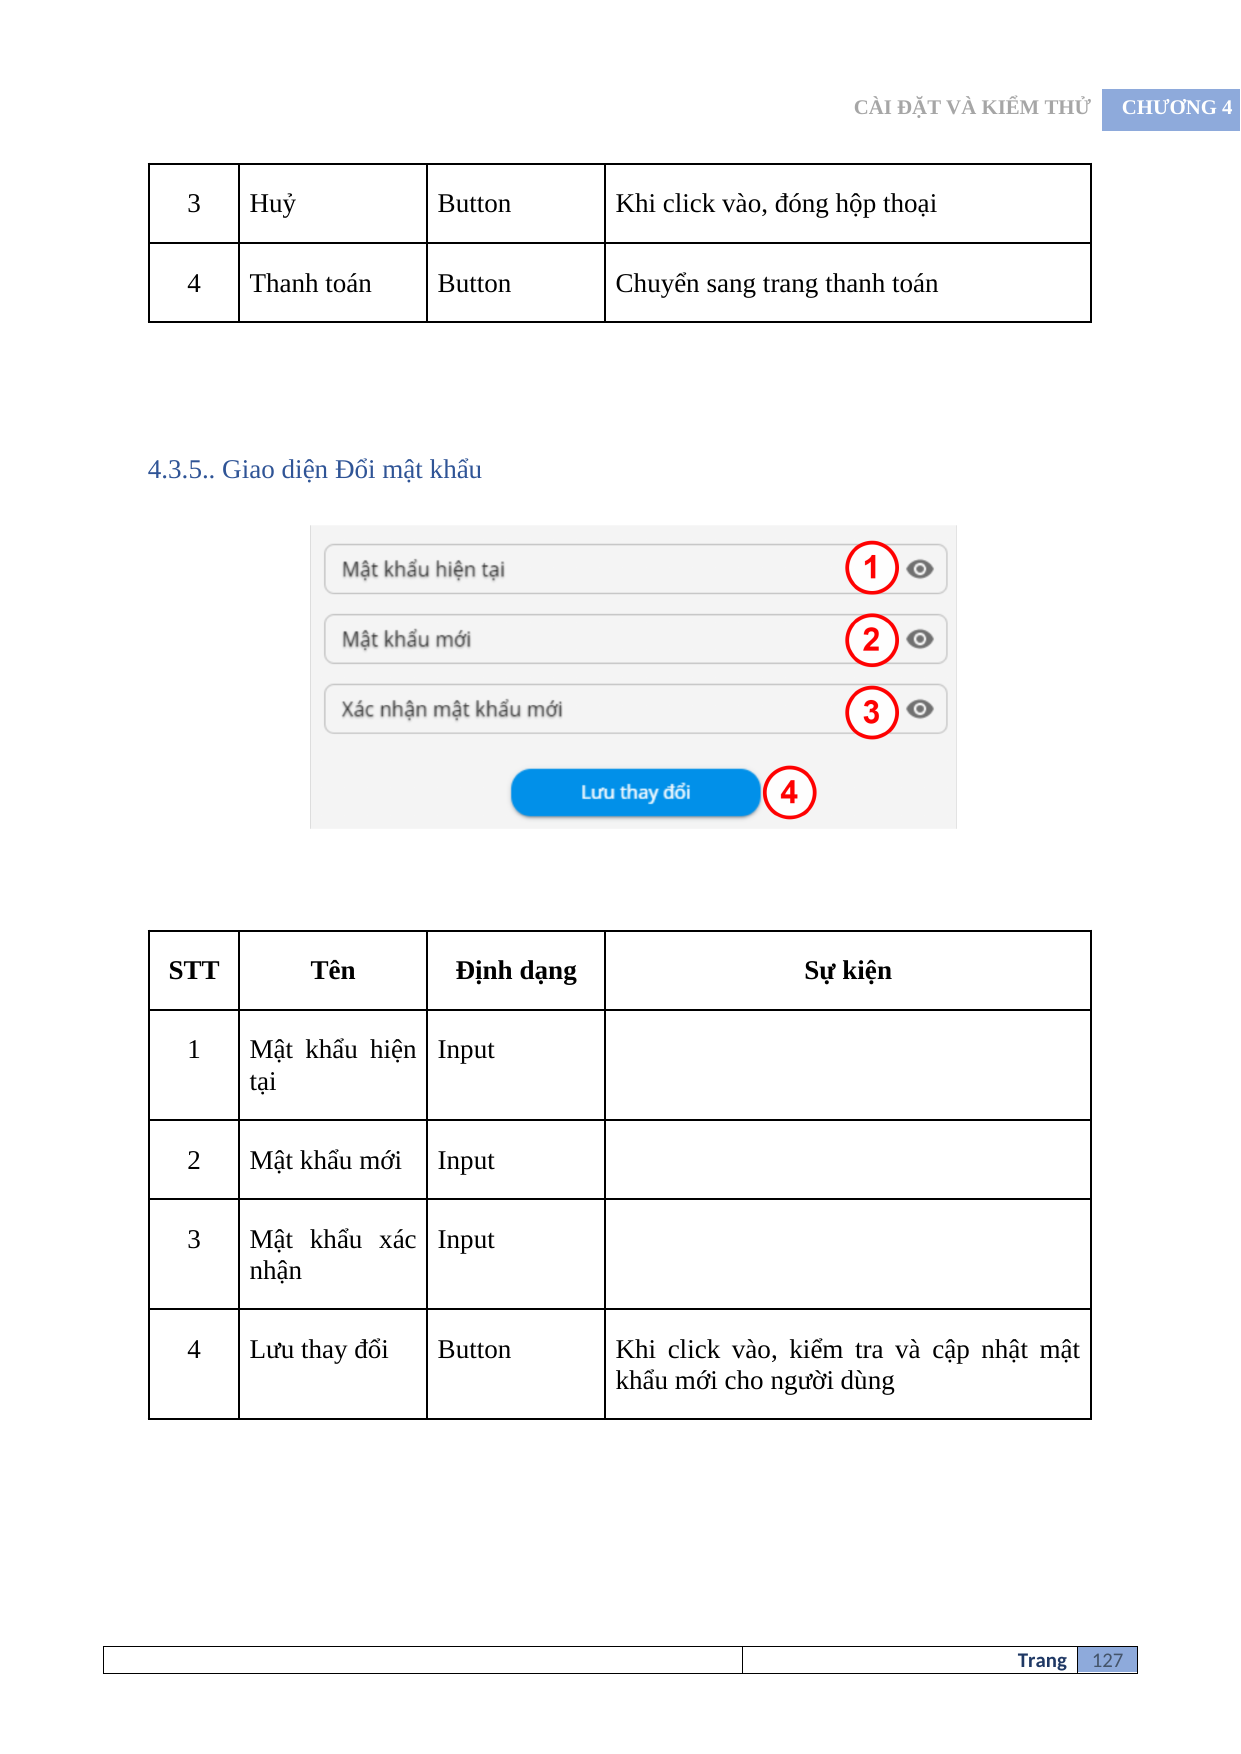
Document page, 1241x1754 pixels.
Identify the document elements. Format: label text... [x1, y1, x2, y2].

table_header Định dạng [428, 932, 604, 1008]
table_cell Mật khẩu mới [240, 1121, 426, 1198]
table_cell Mật khẩu xác nhận [240, 1200, 426, 1308]
table_cell [606, 1200, 1090, 1308]
table_cell Input [428, 1011, 604, 1119]
table_header Sự kiện [606, 932, 1090, 1008]
table_header Tên [240, 932, 426, 1008]
table_cell Mật khẩu hiện tại [240, 1011, 426, 1119]
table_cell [606, 165, 1090, 242]
table_cell Button [428, 165, 604, 242]
table_cell Input [428, 1200, 604, 1308]
table_cell Button [428, 244, 604, 321]
table_cell 4 [150, 244, 238, 321]
table_cell Khi click vào, kiểm tra và cập nhật mật khẩu mới cho người dùng [606, 1310, 1090, 1418]
table_cell [606, 1121, 1090, 1198]
table_cell Chuyển sang trang thanh toán [606, 244, 1090, 321]
table_cell Input [428, 1121, 604, 1198]
subtitle 4.3.5.. Giao diện Đổi mật khẩu [148, 454, 1122, 485]
table_cell 1 [150, 1011, 238, 1119]
picture [298, 512, 971, 843]
table_cell 4 [150, 1310, 238, 1418]
table_cell Thanh toán [240, 244, 426, 321]
table_cell Lưu thay đổi [240, 1310, 426, 1418]
table_cell 2 [150, 1121, 238, 1198]
table_cell 3 [150, 1200, 238, 1308]
table_cell [606, 1011, 1090, 1119]
table_cell Button [428, 1310, 604, 1418]
table_cell Huỷ [240, 165, 426, 242]
table_cell 3 [150, 165, 238, 242]
table_header STT [150, 932, 238, 1008]
